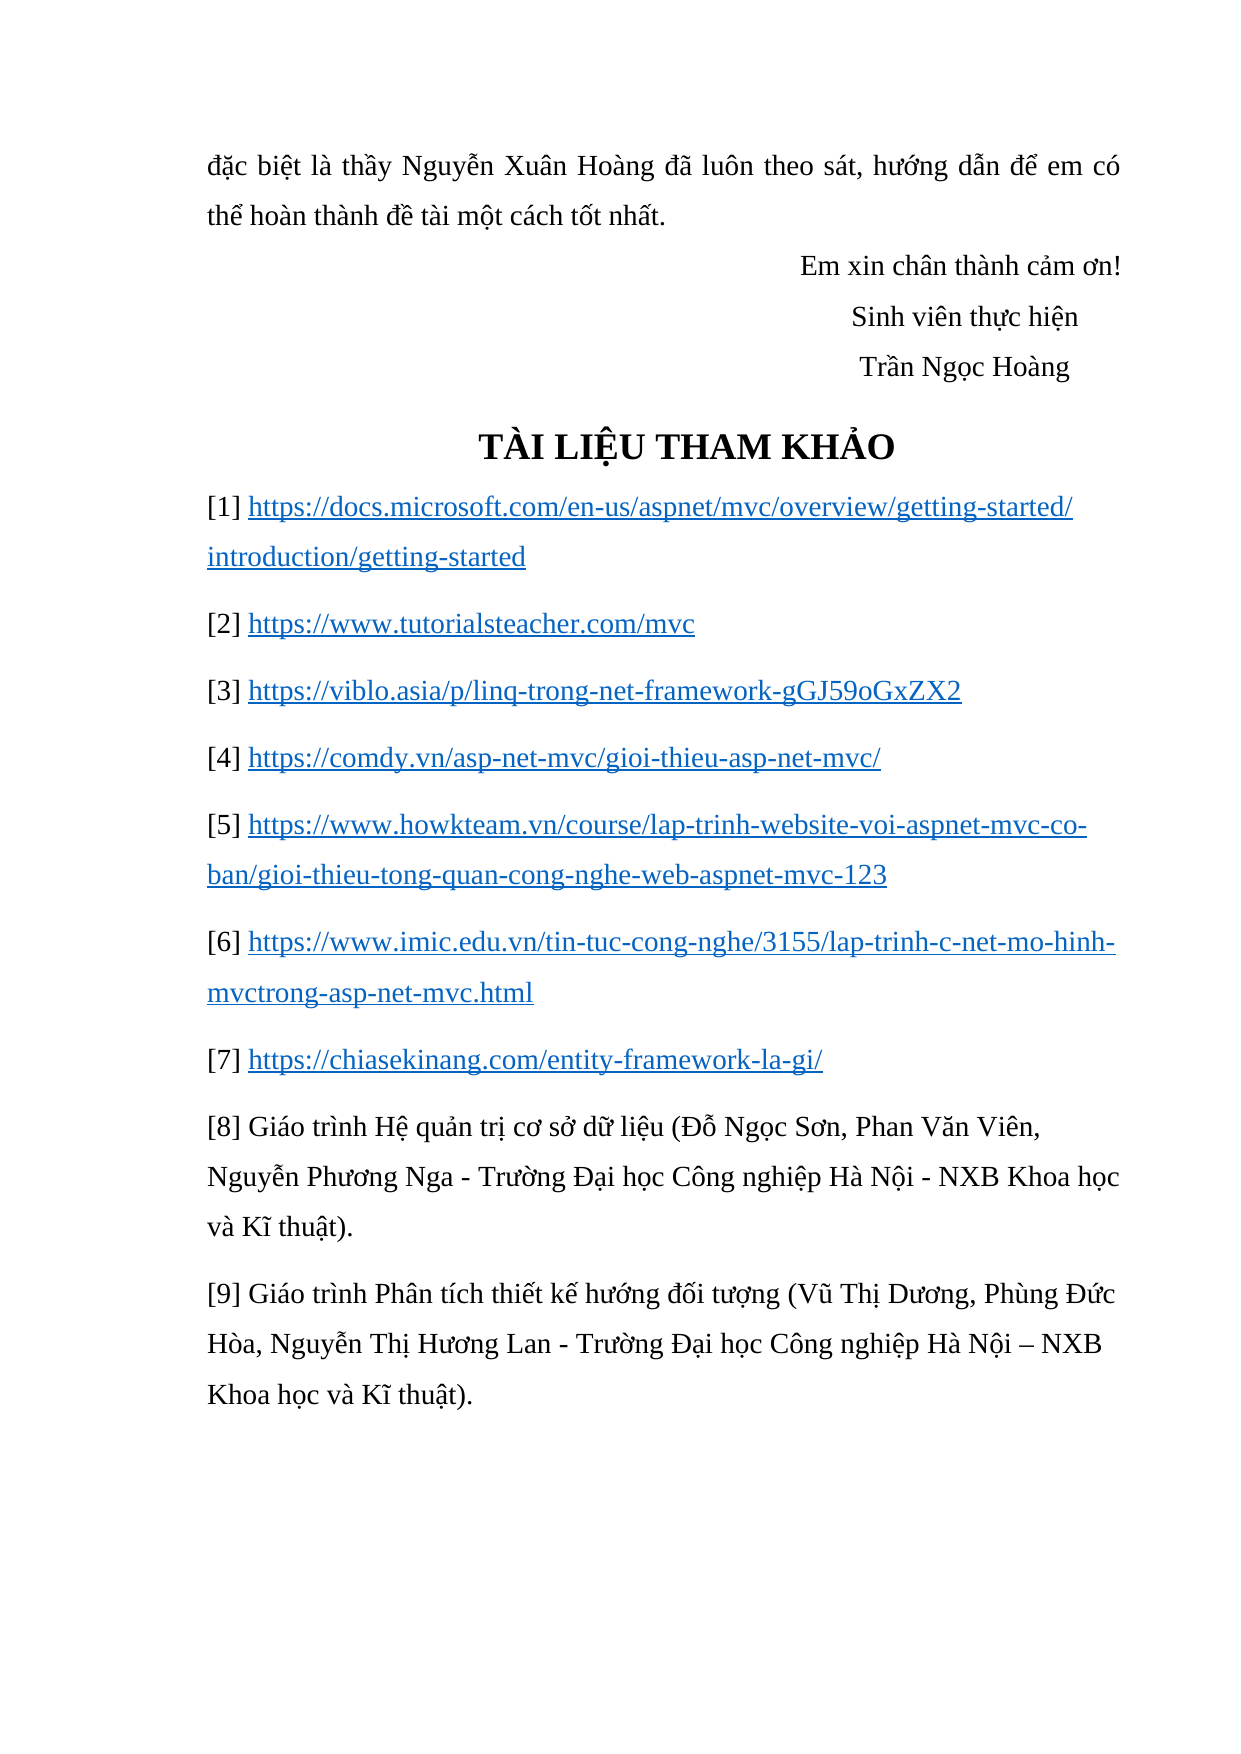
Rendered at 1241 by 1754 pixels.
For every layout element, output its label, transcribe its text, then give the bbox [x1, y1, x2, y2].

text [207, 148, 1122, 232]
text [3] https://viblo.asia/p/linq-trong-net-framework-gGJ59oGxZX2 [207, 673, 1122, 707]
text [5] https://www.howkteam.vn/course/lap-trinh-website-voi-aspnet-mvc-co-ban/gioi-thieu-tong-quan-cong-nghe-web-aspnet-mvc-123 [207, 807, 1122, 891]
text Em xin chân thành cảm ơn! [432, 248, 1122, 282]
text Trần Ngọc Hoàng [732, 349, 1122, 382]
text [8] Giáo trình Hệ quản trị cơ sở dữ liệu (Đỗ Ngọc Sơn, Phan Văn Viên, Nguyễn Phương Nga - Trường Đại học Công nghiệp Hà Nội - NXB Khoa học và Kĩ thuật). [207, 1109, 1122, 1243]
text [4] https://comdy.vn/asp-net-mvc/gioi-thieu-asp-net-mvc/ [207, 740, 1122, 774]
subtitle TÀI LIỆU THAM KHẢO [252, 424, 1122, 467]
text [9] Giáo trình Phân tích thiết kế hướng đối tượng (Vũ Thị Dương, Phùng Đức Hòa, Nguyễn Thị Hương Lan - Trường Đại học Công nghiệp Hà Nội – NXB Khoa học và Kĩ thuật). [207, 1276, 1122, 1411]
text [6] https://www.imic.edu.vn/tin-tuc-cong-nghe/3155/lap-trinh-c-net-mo-hinh-mvctrong-asp-net-mvc.html [207, 924, 1122, 1008]
text [2] https://www.tutorialsteacher.com/mvc [207, 606, 1122, 640]
text [1] https://docs.microsoft.com/en-us/aspnet/mvc/overview/getting-started/introduction/getting-started [207, 489, 1122, 573]
text Sinh viên thực hiện [207, 299, 1122, 332]
text [7] https://chiasekinang.com/entity-framework-la-gi/ [207, 1042, 1122, 1075]
